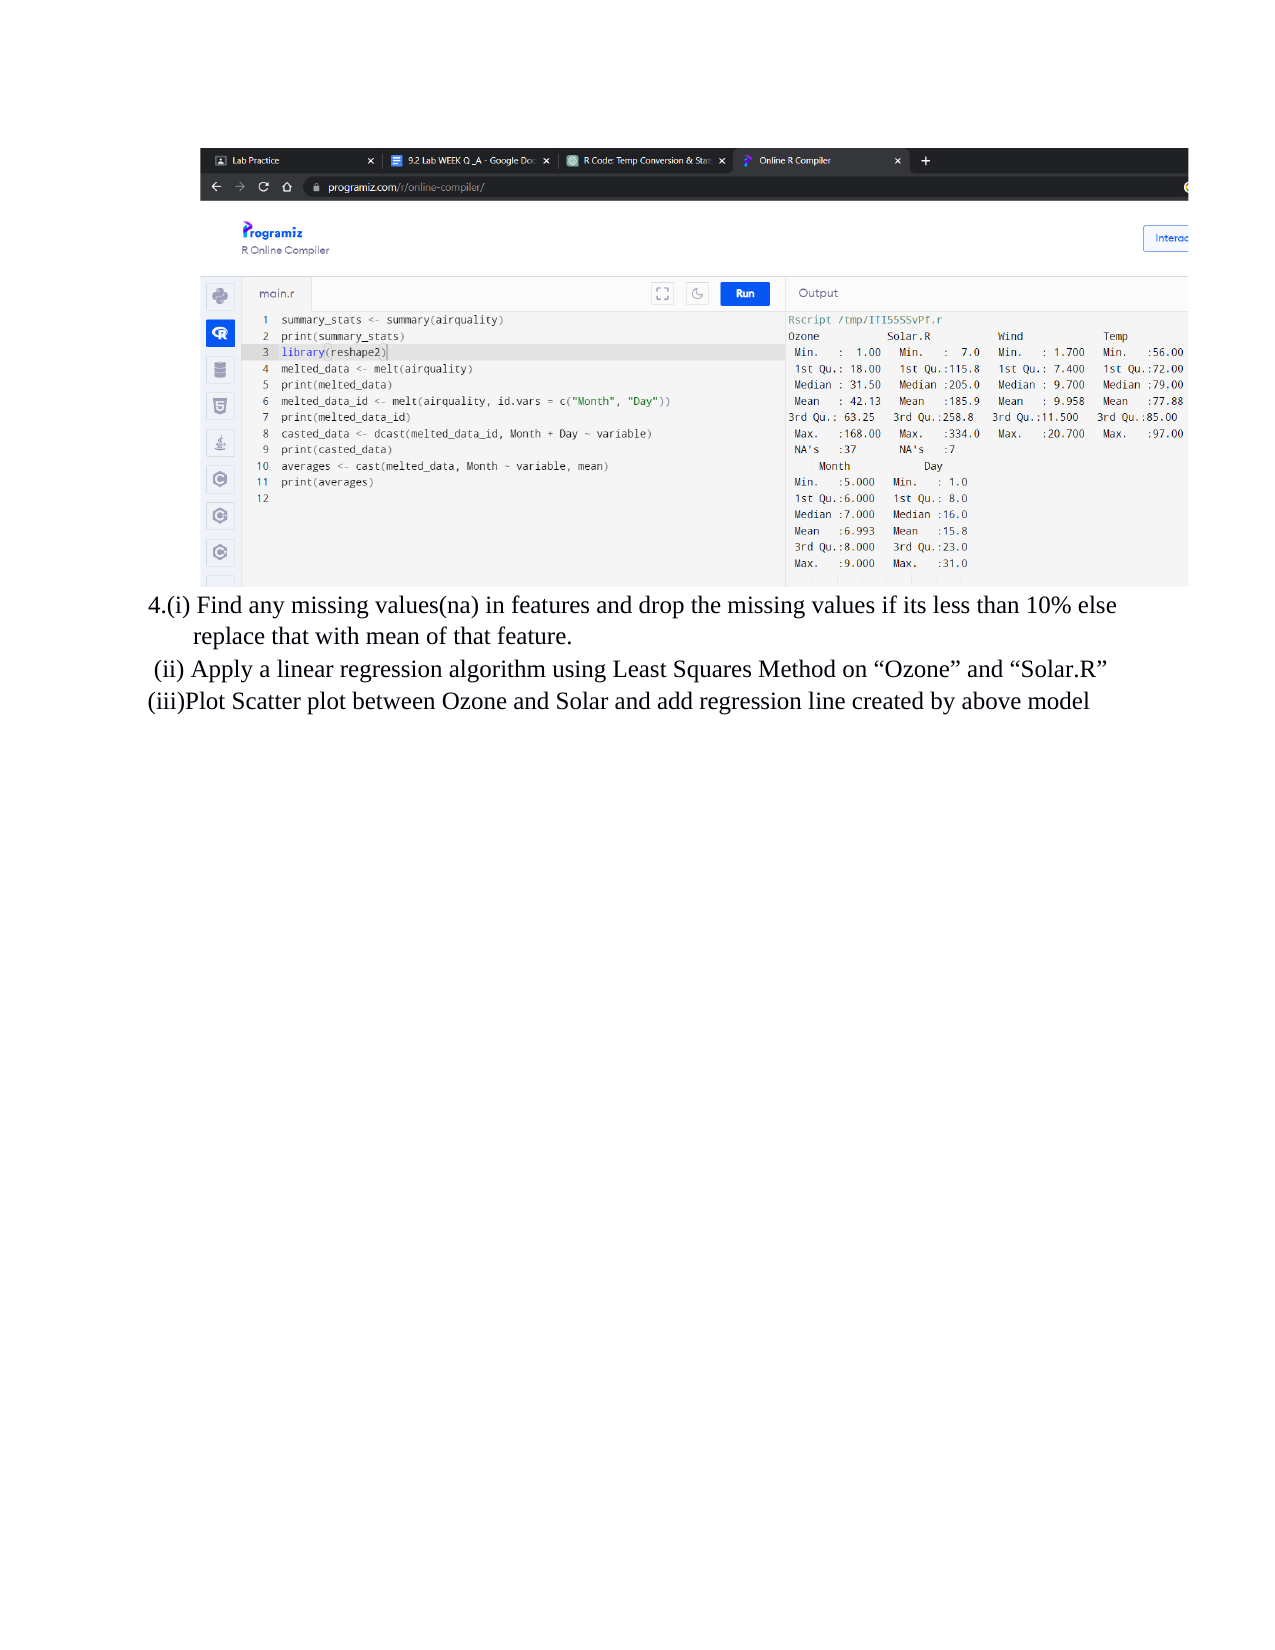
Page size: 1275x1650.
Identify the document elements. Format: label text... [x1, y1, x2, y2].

text 4.(i) Find any missing values(na) in features and drop the missing values if its less than 10% else replace that with mean of that feature. [148, 590, 1123, 650]
picture [200, 148, 1189, 587]
text (ii) Apply a linear regression algorithm using Least Squares Method on “Ozone” and “Solar.R” (iii)Plot Scatter plot between Ozone and Solar and add regression line created by above model [147, 654, 1120, 714]
